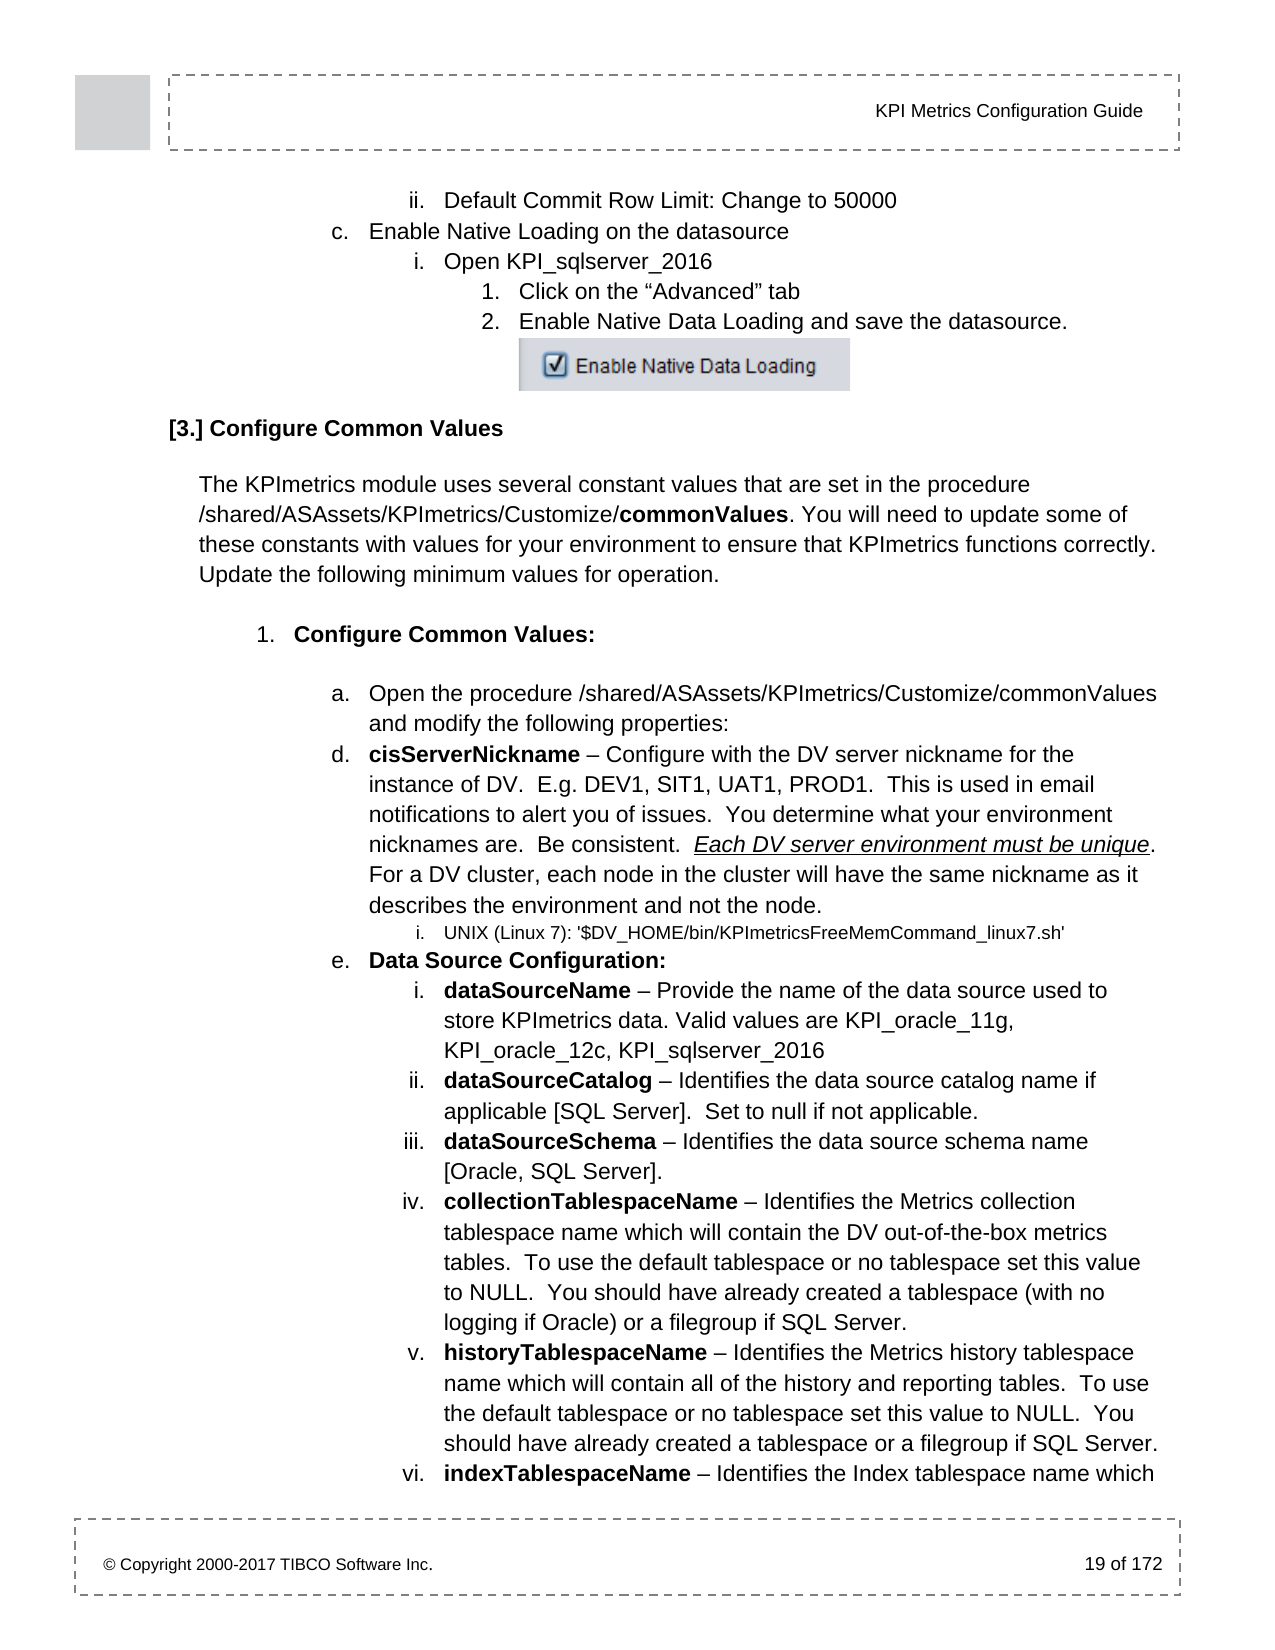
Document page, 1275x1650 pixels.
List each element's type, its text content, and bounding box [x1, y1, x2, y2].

list Enable Native Loading on the datasource [331, 218, 1162, 244]
list collectionTablespaceName – Identifies the Metrics collection tablespace name which will contain the DV out-of-the-box metrics tables. To use the default tablespace or no tablespace set this value to NULL. You should have already created a tablespace (with no logging if Oracle) or a filegroup if SQL Server. [425, 1188, 1162, 1335]
list Open the procedure /shared/ASAssets/KPImetrics/Customize/commonValues and modify the following properties: [331, 680, 1162, 737]
list Enable Native Data Loading and save the datasource. [481, 308, 1162, 335]
picture [518, 338, 851, 391]
list Configure Common Values: [256, 621, 1162, 647]
text The KPImetrics module uses several constant values that are set in the procedure /shared/ASAssets/KPImetrics/Customize/commonValues. You will need to update some of these constants with values for your environment to ensure that KPImetrics functions correctly. Update the following minimum values for operation. [199, 471, 1162, 588]
list cisServerNickname – Configure with the DV server nickname for the instance of DV. E.g. DEV1, SIT1, UAT1, PROD1. This is used in email notifications to alert you of issues. You determine what your environment nicknames are. Be consistent. Each DV server environment must be unique. For a DV cluster, each node in the cluster will have the same nickname as it describes the environment and not the node. [331, 741, 1162, 918]
list Default Commit Row Limit: Change to 50000 [425, 187, 1162, 214]
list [425, 1460, 1162, 1486]
list dataSourceName – Provide the name of the data source used to store KPImetrics data. Valid values are KPI_oracle_11g, KPI_oracle_12c, KPI_sqlserver_2016 [425, 977, 1162, 1063]
list historyTablespaceName – Identifies the Metrics history tablespace name which will contain all of the history and reporting tables. To use the default tablespace or no tablespace set this value to NULL. You should have already created a tablespace or a filegroup if SQL Server. [425, 1339, 1162, 1456]
subtitle [3.] Configure Common Values [169, 415, 1162, 442]
list Open KPI_sqlserver_2016 [425, 248, 1162, 274]
list UNIX (Linux 7): '$DV_HOME/bin/KPImetricsFreeMemCommand_linux7.sh' [425, 922, 1162, 943]
list Click on the “Advanced” tab [481, 278, 1162, 304]
list dataSourceCatalog – Identifies the data source catalog name if applicable [SQL Server]. Set to null if not applicable. [425, 1067, 1162, 1124]
list dataSourceSchema – Identifies the data source schema name [Oracle, SQL Server]. [425, 1128, 1162, 1184]
list Data Source Configuration: [331, 947, 1162, 973]
